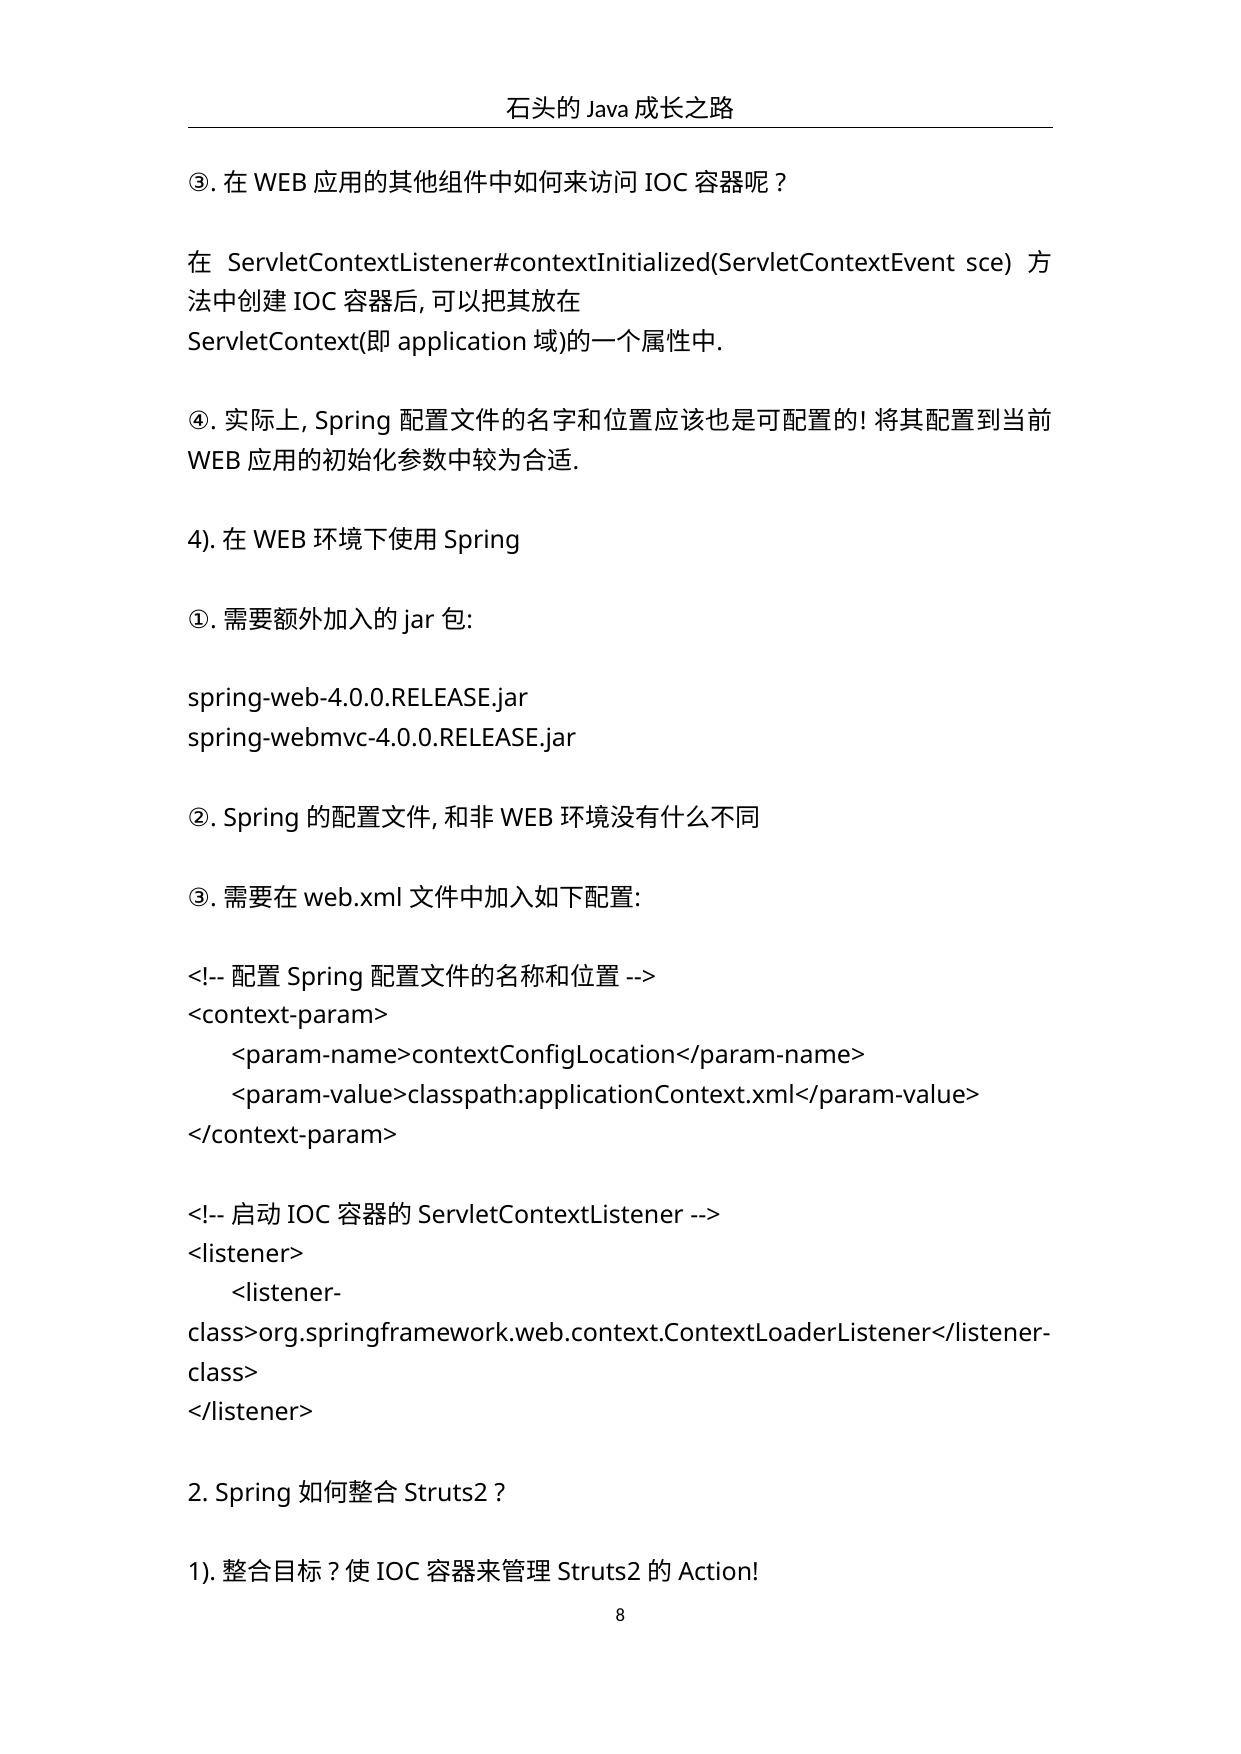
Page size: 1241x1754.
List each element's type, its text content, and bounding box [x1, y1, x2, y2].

text <param-value>classpath:applicationContext.xml</param-value> [187, 1074, 1053, 1113]
text <param-name>contextConfigLocation</param-name> [187, 1034, 1053, 1074]
text ②. Spring 的配置文件, 和非 WEB 环境没有什么不同 [187, 796, 1053, 836]
text </listener> [187, 1391, 1053, 1431]
text <context-param> [187, 994, 1053, 1034]
text ③. 需要在 web.xml 文件中加入如下配置: [187, 875, 1053, 915]
text spring-webmvc-4.0.0.RELEASE.jar [187, 717, 1053, 756]
text <!-- 启动 IOC 容器的 ServletContextListener --> [187, 1193, 1053, 1232]
text 1). 整合目标 ? 使 IOC 容器来管理 Struts2 的 Action! [187, 1550, 1053, 1590]
text ①. 需要额外加入的 jar 包: [187, 597, 1053, 637]
text </context-param> [187, 1113, 1053, 1153]
text <listener-class>org.springframework.web.context.ContextLoaderListener</listener-class> [187, 1272, 1053, 1391]
text 2. Spring 如何整合 Struts2 ? [187, 1471, 1053, 1510]
text ServletContext(即 application 域)的一个属性中. [187, 320, 1053, 359]
text ③. 在 WEB 应用的其他组件中如何来访问 IOC 容器呢 ? [187, 161, 1053, 201]
text ④. 实际上, Spring 配置文件的名字和位置应该也是可配置的! 将其配置到当前 WEB 应用的初始化参数中较为合适. [187, 399, 1053, 478]
text 在 ServletContextListener#contextInitialized(ServletContextEvent sce) 方法中创建 IOC 容器后, 可以把其放在 [187, 240, 1053, 320]
text <!-- 配置 Spring 配置文件的名称和位置 --> [187, 955, 1053, 994]
text 4). 在 WEB 环境下使用 Spring [187, 518, 1053, 558]
text <listener> [187, 1232, 1053, 1272]
text spring-web-4.0.0.RELEASE.jar [187, 677, 1053, 717]
